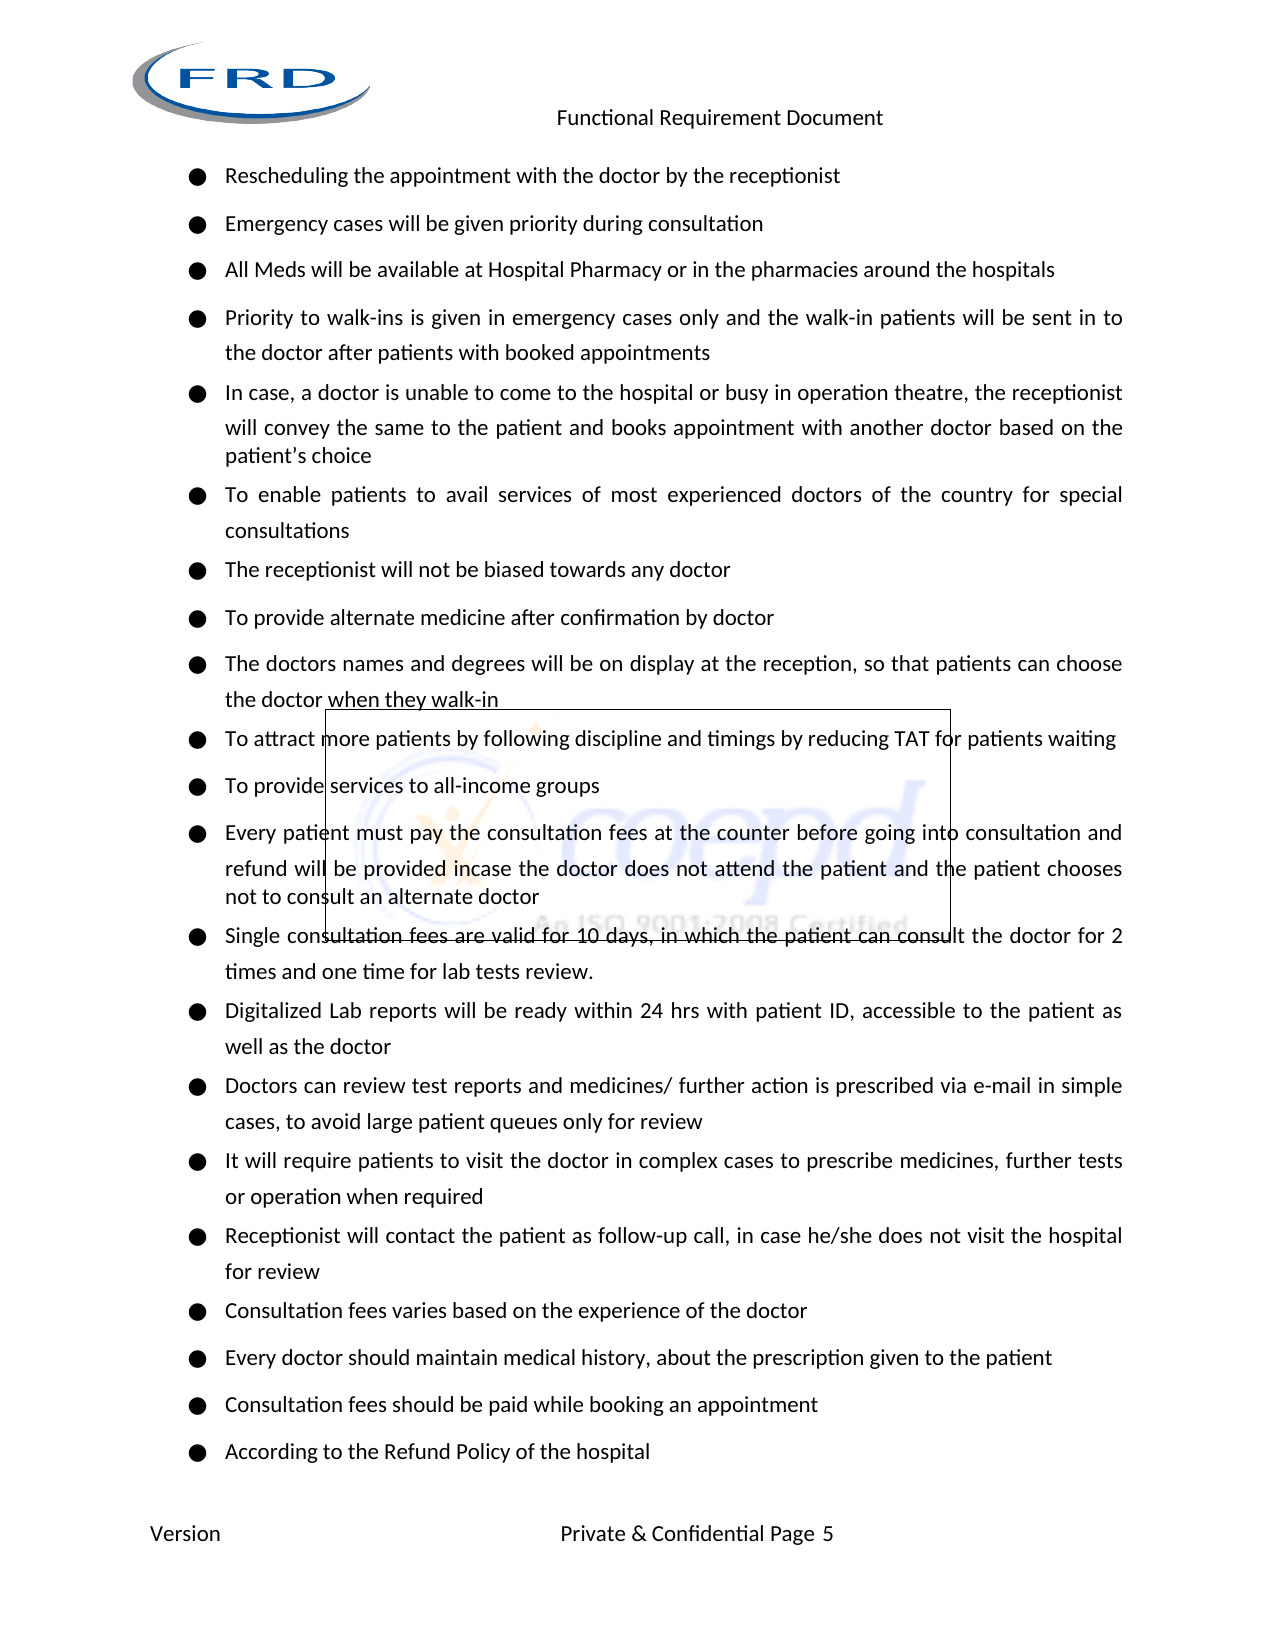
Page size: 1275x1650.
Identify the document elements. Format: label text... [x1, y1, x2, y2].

list In case, a doctor is unable to come to the hospital or busy in operation theatre, the receptionist will convey the same to the patient and books appointment with another doctor based on the patient’s choice [187, 366, 1125, 469]
list To provide alternate medicine after confirmation by doctor [187, 591, 1125, 638]
list All Meds will be available at Hospital Pharmacy or in the pharmacies around the hospitals [187, 244, 1125, 291]
list The receptionist will not be biased towards any doctor [187, 544, 1125, 591]
list Priority to walk-ins is given in emergency cases only and the walk-in patients will be sent in to the doctor after patients with booked appointments [187, 291, 1125, 366]
list Consultation fees should be paid while booking an appointment [187, 1379, 1125, 1426]
list To attract more patients by following discipline and timings by reducing TAT for patients waiting [187, 713, 1125, 760]
picture [132, 42, 371, 126]
list According to the Refund Policy of the hospital [187, 1426, 1125, 1473]
list Digitalized Lab reports will be ready within 24 hrs with patient ID, accessible to the patient as well as the doctor [187, 985, 1125, 1060]
list Doctors can review test reports and medicines/ further action is prescribed via e-mail in simple cases, to avoid large patient queues only for review [187, 1060, 1125, 1135]
list Every doctor should maintain medical history, about the prescription given to the patient [187, 1332, 1125, 1379]
list Every patient must pay the consultation fees at the counter before going into consultation and refund will be provided incase the doctor does not attend the patient and the patient chooses not to consult an alternate doctor [187, 807, 1125, 910]
list Single consultation fees are valid for 10 days, in which the patient can consult the doctor for 2 times and one time for lab tests review. [187, 910, 1125, 985]
list The doctors names and degrees will be on display at the reception, so that patients can choose the doctor when they walk-in [187, 638, 1125, 713]
list Emergency cases will be given priority during consultation [187, 197, 1125, 244]
list To enable patients to avail services of most experienced doctors of the country for special consultations [187, 469, 1125, 544]
list Consultation fees varies based on the experience of the doctor [187, 1285, 1125, 1332]
list It will require patients to visit the doctor in complex cases to prescribe medicines, further tests or operation when required [187, 1135, 1125, 1210]
list To provide services to all-income groups [187, 760, 1125, 807]
list Rescheduling the appointment with the doctor by the receptionist [187, 150, 1125, 197]
list Receptionist will contact the patient as follow-up call, in case he/she does not visit the hospital for review [187, 1210, 1125, 1285]
